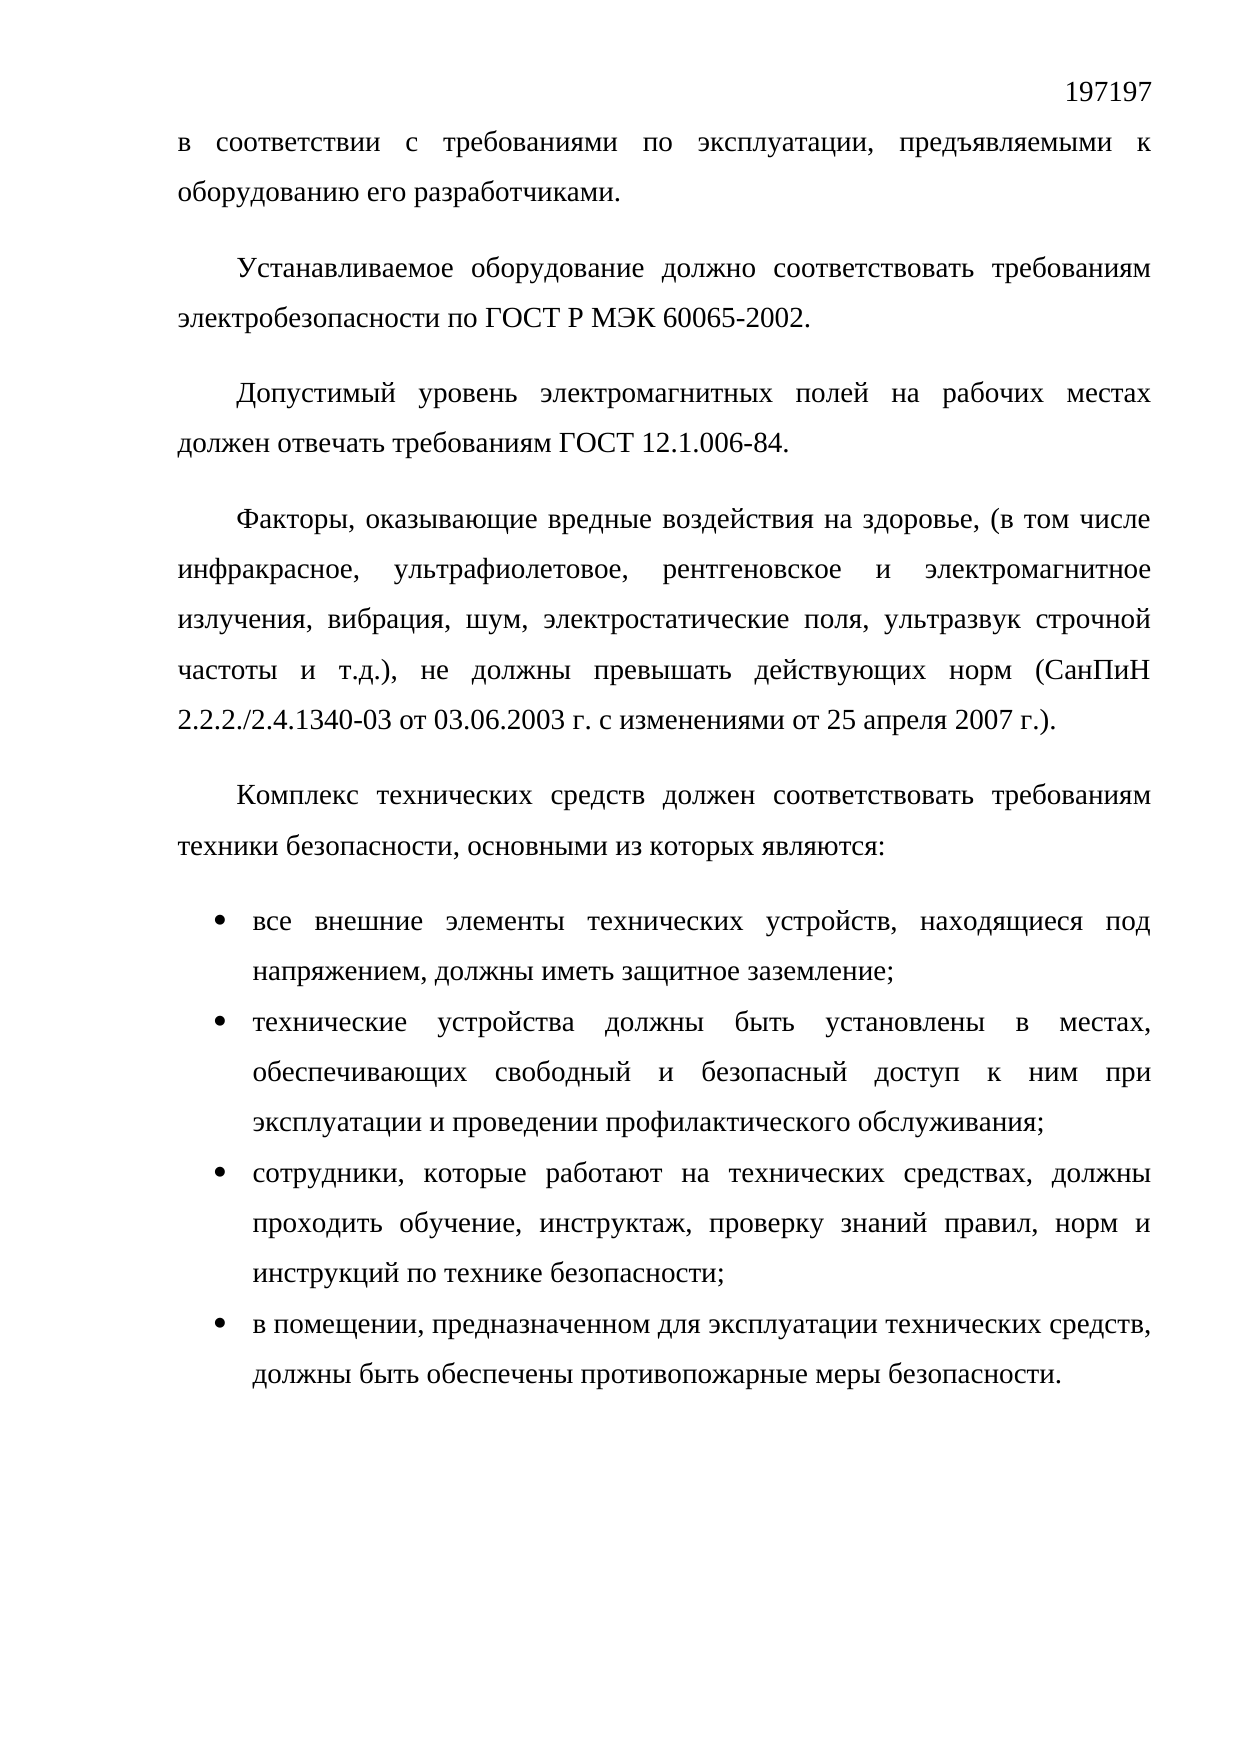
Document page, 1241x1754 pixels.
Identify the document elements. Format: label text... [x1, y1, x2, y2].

text Факторы, оказывающие вредные воздействия на здоровье, (в том числе инфракрасное, ультрафиолетовое, рентгеновское и электромагнитное излучения, вибрация, шум, электростатические поля, ультразвук строчной частоты и т.д.), не должны превышать действующих норм (СанПиН 2.2.2./2.4.1340-03 от 03.06.2003 г. с изменениями от 25 апреля 2007 г.). [177, 501, 1152, 736]
text Комплекс технических средств должен соответствовать требованиям техники безопасности, основными из которых являются: [177, 777, 1152, 861]
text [177, 124, 1152, 208]
list в помещении, предназначенном для эксплуатации технических средств, должны быть обеспечены противопожарные меры безопасности. [215, 1306, 1152, 1390]
list все внешние элементы технических устройств, находящиеся под напряжением, должны иметь защитное заземление; [215, 903, 1152, 987]
text Допустимый уровень электромагнитных полей на рабочих местах должен отвечать требованиям ГОСТ 12.1.006-84. [177, 375, 1152, 459]
text Устанавливаемое оборудование должно соответствовать требованиям электробезопасности по ГОСТ Р МЭК 60065-2002. [177, 250, 1152, 333]
list технические устройства должны быть установлены в местах, обеспечивающих свободный и безопасный доступ к ним при эксплуатации и проведении профилактического обслуживания; [215, 1004, 1152, 1138]
list сотрудники, которые работают на технических средствах, должны проходить обучение, инструктаж, проверку знаний правил, норм и инструкций по технике безопасности; [215, 1155, 1152, 1289]
